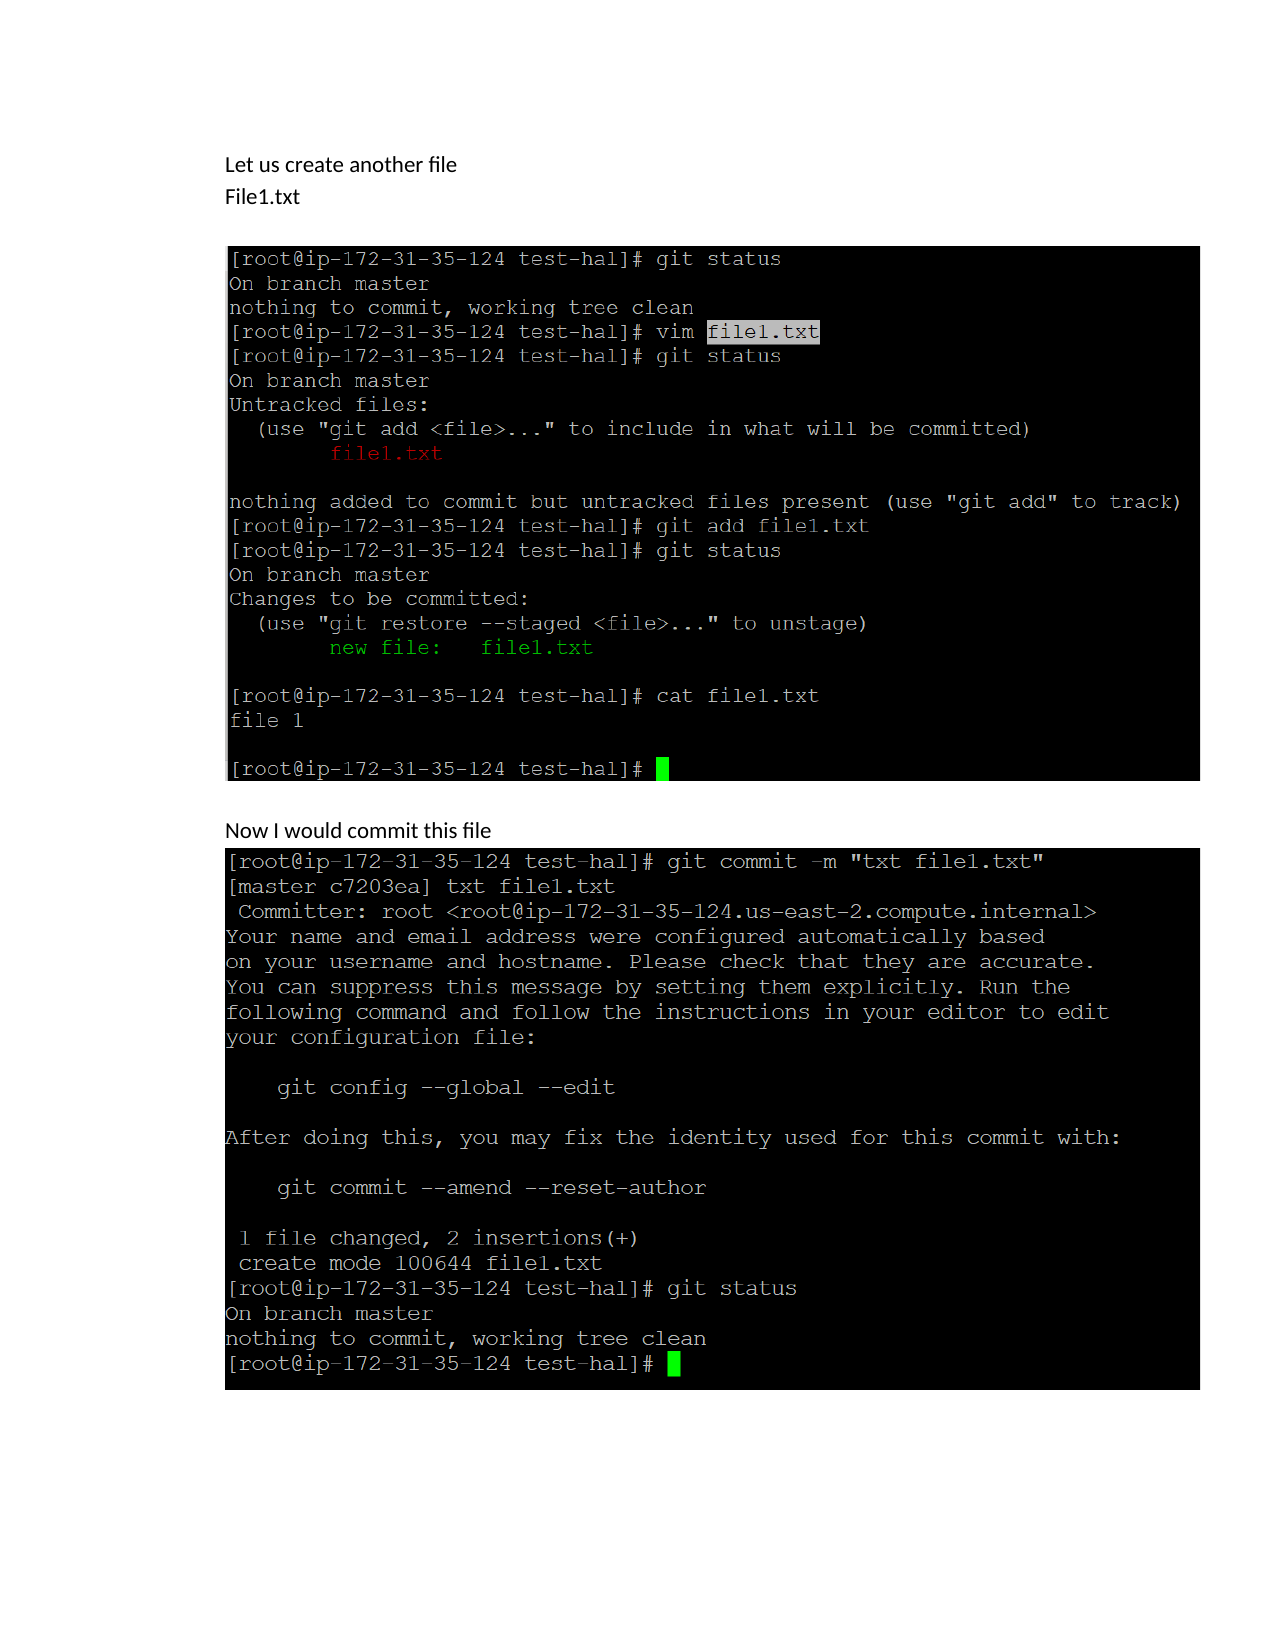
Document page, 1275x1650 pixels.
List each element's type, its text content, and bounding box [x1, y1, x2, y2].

list File1.txt [225, 182, 1125, 210]
picture [225, 246, 1200, 781]
list Now I would commit this file [225, 817, 1125, 844]
list Let us create another file [225, 150, 1125, 178]
picture [225, 848, 1200, 1390]
